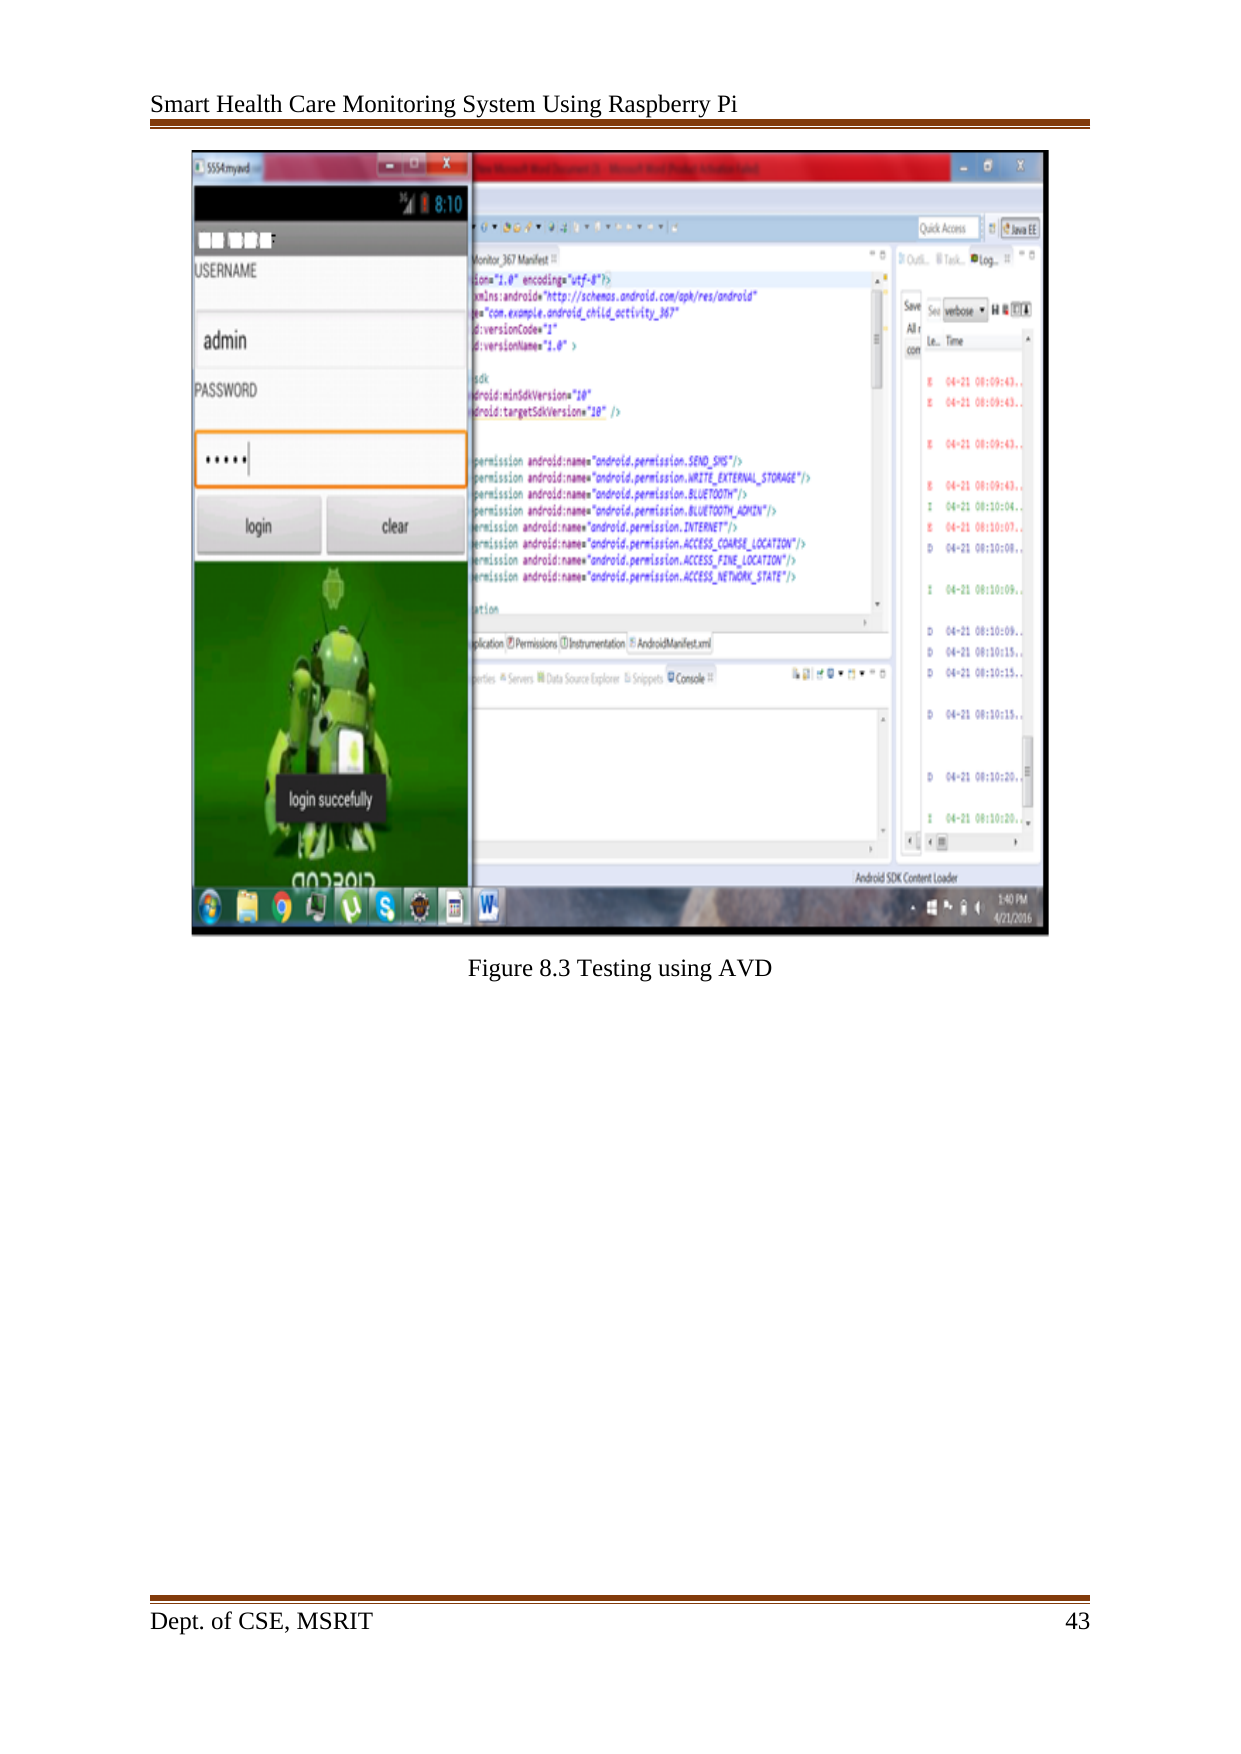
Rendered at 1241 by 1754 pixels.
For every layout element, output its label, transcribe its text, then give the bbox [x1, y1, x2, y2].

picture [191, 150, 1049, 939]
text Figure 8.3 Testing using AVD [150, 953, 1090, 982]
